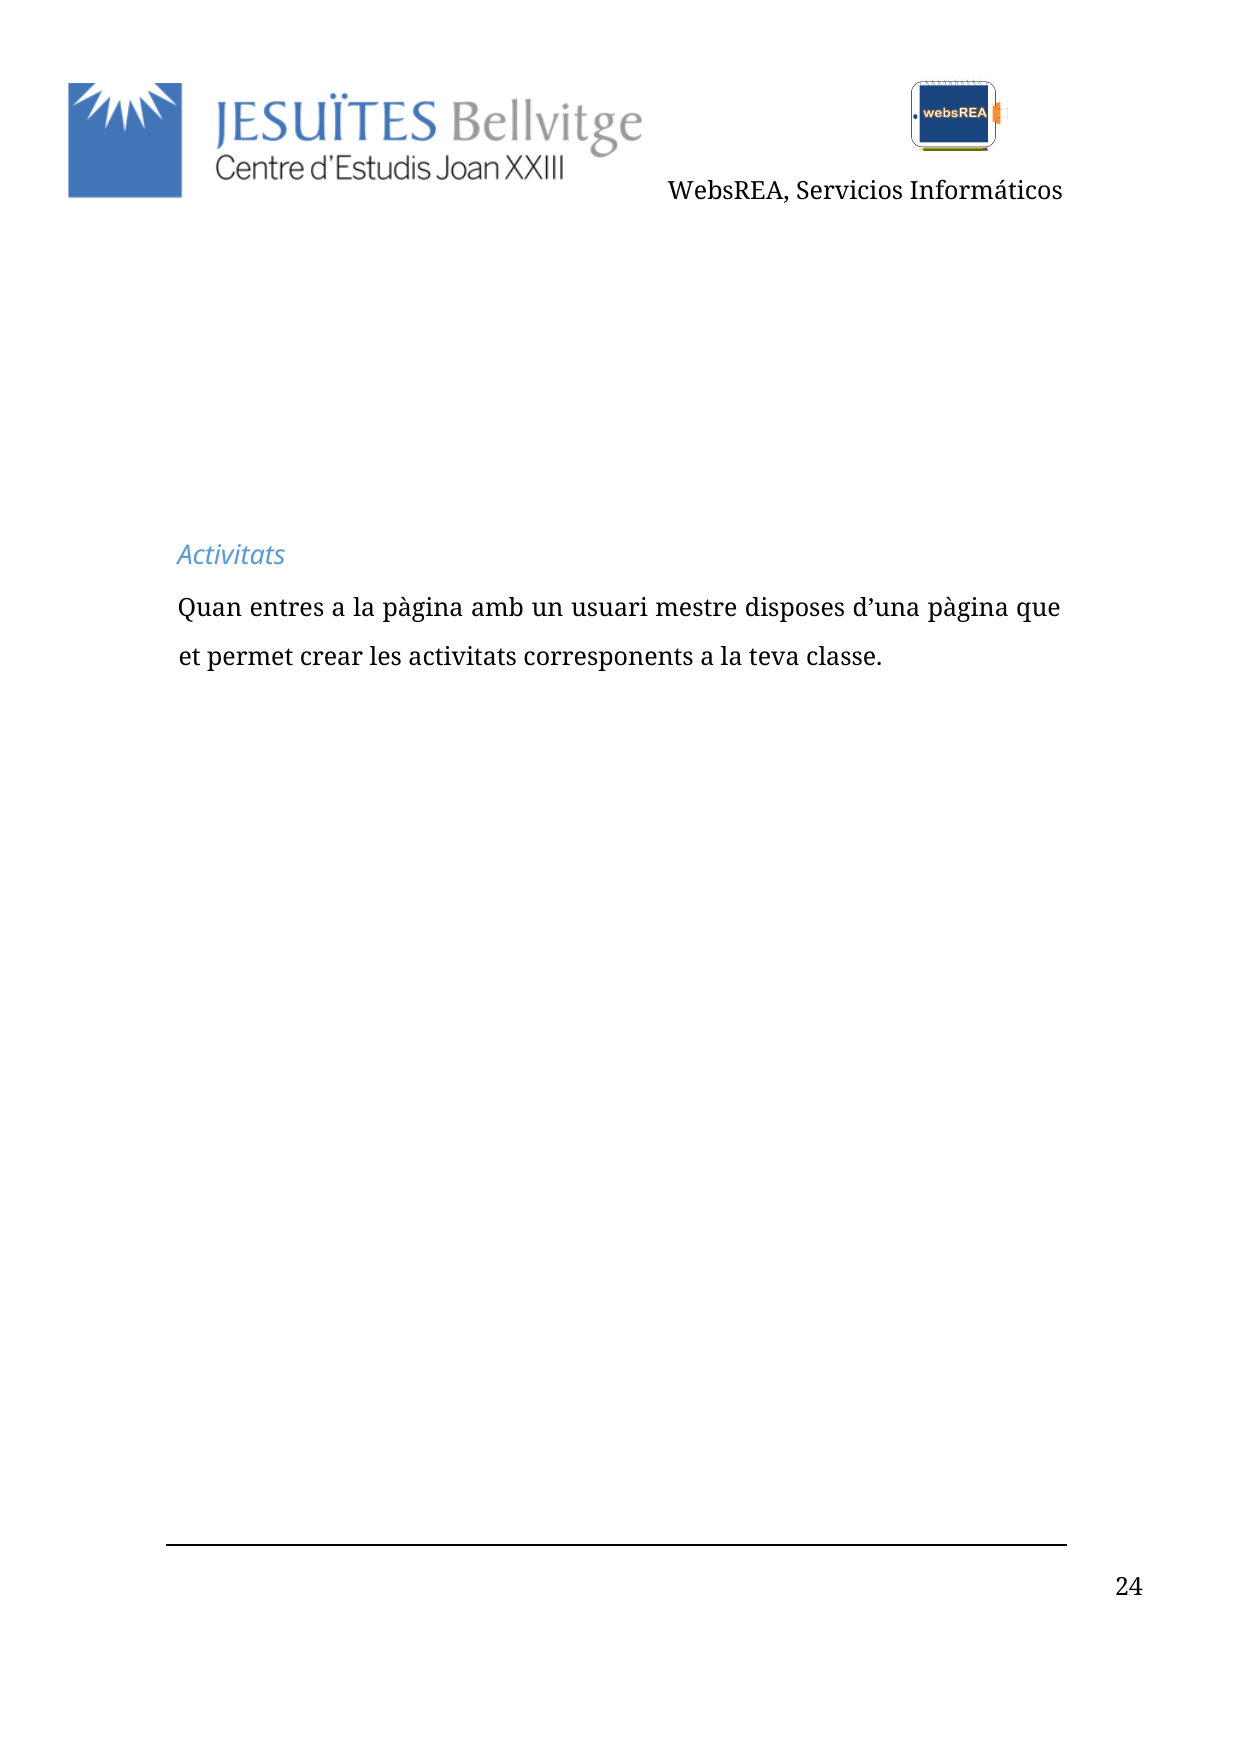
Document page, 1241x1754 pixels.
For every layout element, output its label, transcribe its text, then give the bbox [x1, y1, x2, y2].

text Quan entres a la pàgina amb un usuari mestre disposes d’una pàgina que et permet crear les activitats corresponents a la teva classe. [177, 589, 1063, 673]
subtitle Activitats [177, 536, 1063, 572]
picture [898, 73, 1014, 157]
picture [68, 83, 670, 198]
